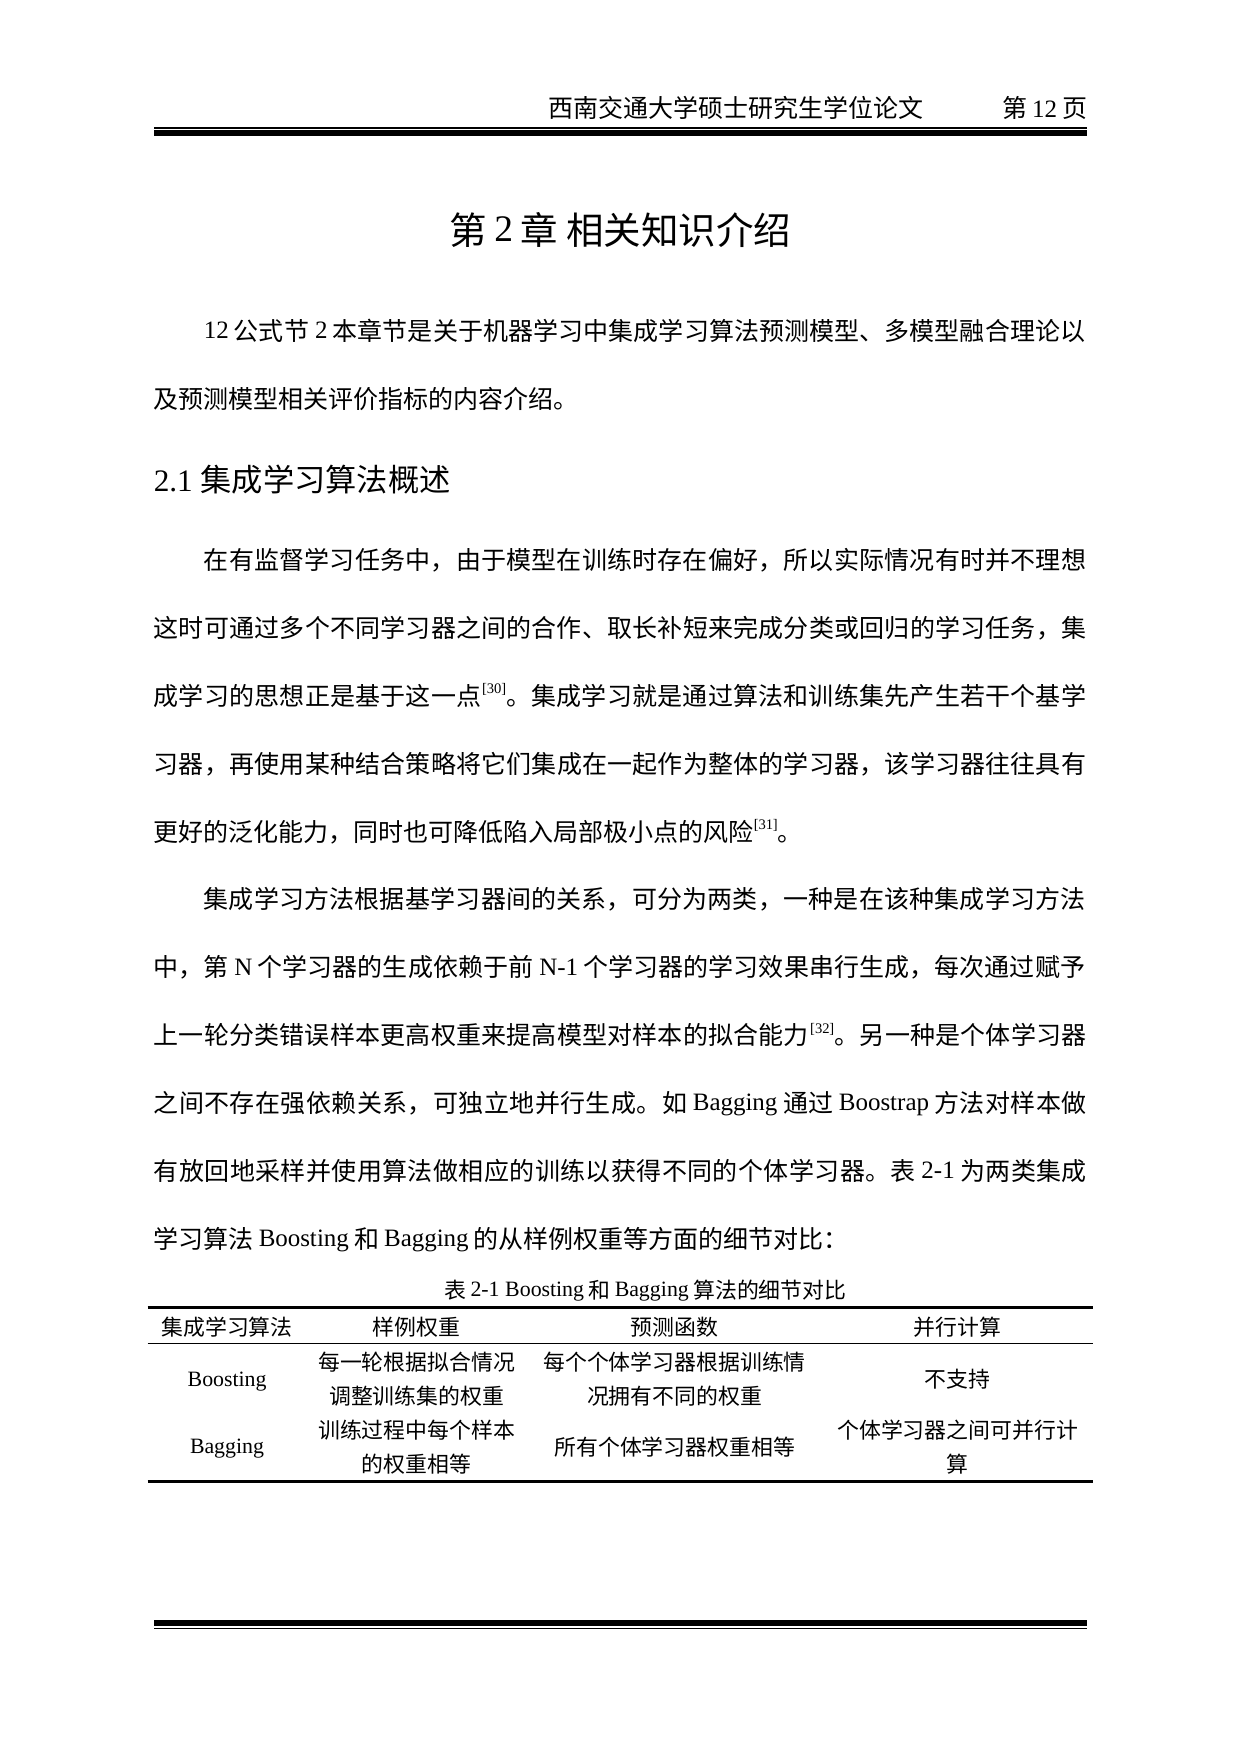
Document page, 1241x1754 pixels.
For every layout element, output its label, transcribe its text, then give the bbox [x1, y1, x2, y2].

table_cell 所有个体学习器权重相等 [527, 1412, 822, 1480]
text 在有监督学习任务中，由于模型在训练时存在偏好，所以实际情况有时并不理想，这时可通过多个不同学习器之间的合作、取长补短来完成分类或回归的学习任务，集成学习的思想正是基于这一点[30]。集成学习就是通过算法和训练集先产生若干个基学习器，再使用某种结合策略将它们集成在一起作为整体的学习器，该学习器往往具有更好的泛化能力，同时也可降低陷入局部极小点的风险[31]。 [153, 524, 1087, 864]
table_header 并行计算 [822, 1309, 1093, 1343]
text 表2-1 Boosting和Bagging算法的细节对比 [153, 1272, 1087, 1306]
table_cell 不支持 [822, 1344, 1093, 1412]
subtitle 第2章 相关知识介绍 [153, 194, 1087, 262]
table_cell 个体学习器之间可并行计算 [822, 1412, 1093, 1480]
table_cell Boosting [148, 1344, 306, 1412]
table_cell Bagging [148, 1412, 306, 1480]
table_cell 每一轮根据拟合情况调整训练集的权重 [306, 1344, 527, 1412]
table_header 样例权重 [306, 1309, 527, 1343]
table_cell 训练过程中每个样本的权重相等 [306, 1412, 527, 1480]
text 集成学习方法根据基学习器间的关系，可分为两类，一种是在该种集成学习方法中，第N个学习器的生成依赖于前N-1个学习器的学习效果串行生成，每次通过赋予上一轮分类错误样本更高权重来提高模型对样本的拟合能力[32]。另一种是个体学习器之间不存在强依赖关系，可独立地并行生成。如Bagging通过Boostrap方法对样本做有放回地采样并使用算法做相应的训练以获得不同的个体学习器。表2-1为两类集成学习算法Boosting和Bagging的从样例权重等方面的细节对比： [153, 864, 1087, 1272]
text 本章节是关于机器学习中集成学习算法预测模型、多模型融合理论以及预测模型相关评价指标的内容介绍。 [153, 296, 1087, 432]
table_cell 每个个体学习器根据训练情况拥有不同的权重 [527, 1344, 822, 1412]
table_header 集成学习算法 [148, 1309, 306, 1343]
subtitle 2.1 集成学习算法概述 [153, 444, 1087, 512]
table_header 预测函数 [527, 1309, 822, 1343]
